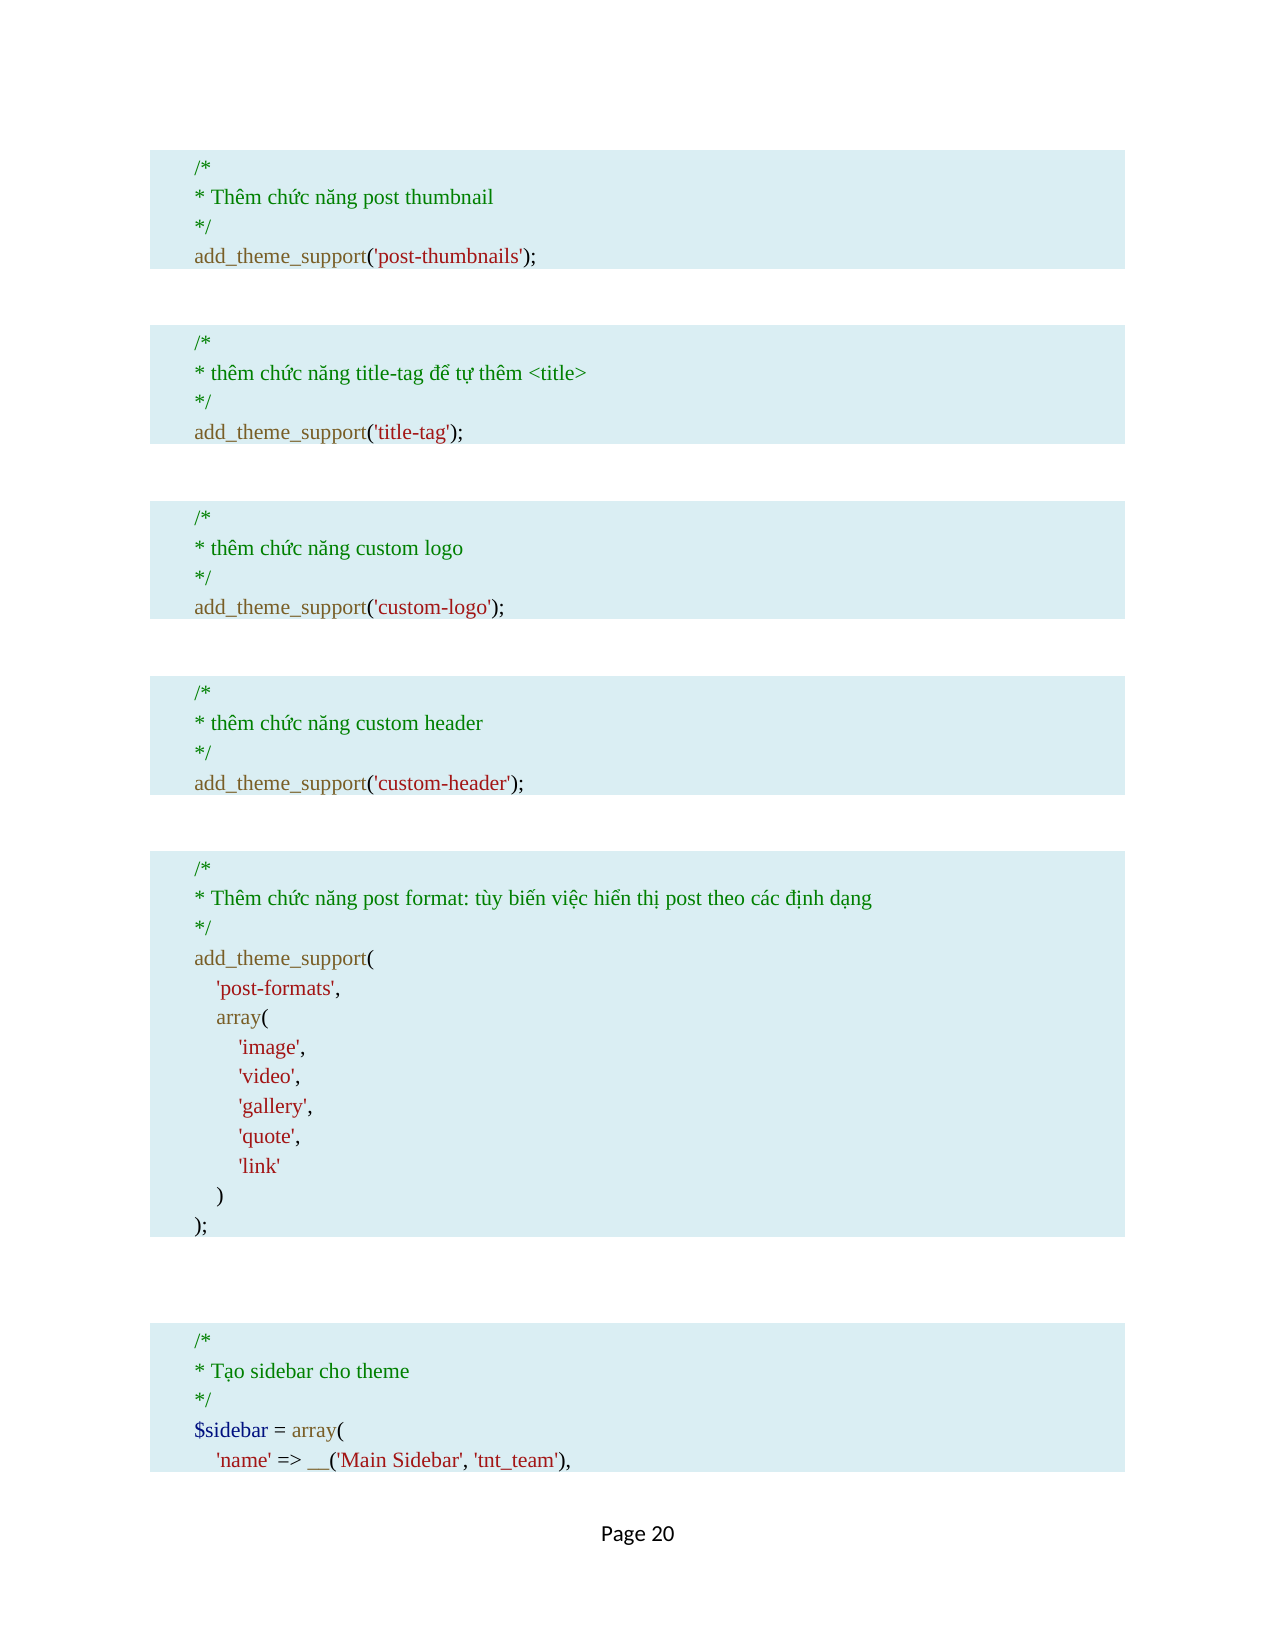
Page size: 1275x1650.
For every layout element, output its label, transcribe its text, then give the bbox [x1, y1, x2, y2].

text ) [150, 1178, 1125, 1207]
text 'link' [150, 1148, 1125, 1178]
text * thêm chức năng custom logo [150, 530, 1125, 560]
text */ [150, 1383, 1125, 1412]
text /* [150, 325, 1125, 355]
text */ [150, 385, 1125, 414]
text */ [150, 735, 1125, 765]
text * Thêm chức năng post thumbnail [150, 180, 1125, 209]
text add_theme_support('custom-header'); [150, 765, 1125, 795]
text * Tạo sidebar cho theme [150, 1353, 1125, 1383]
text * Thêm chức năng post format: tùy biến việc hiển thị post theo các định dạng [150, 881, 1125, 911]
text 'image', [150, 1029, 1125, 1059]
text /* [150, 676, 1125, 706]
text /* [150, 501, 1125, 530]
text * thêm chức năng custom header [150, 706, 1125, 735]
text 'post-formats', [150, 970, 1125, 1000]
text 'name' => __('Main Sidebar', 'tnt_team'), [150, 1442, 1125, 1472]
text 'quote', [150, 1118, 1125, 1148]
text ); [150, 1207, 1125, 1237]
text */ [150, 560, 1125, 590]
text /* [150, 851, 1125, 881]
text 'video', [150, 1059, 1125, 1089]
text add_theme_support('custom-logo'); [150, 590, 1125, 619]
text array( [150, 1000, 1125, 1029]
text 'gallery', [150, 1089, 1125, 1118]
text */ [150, 911, 1125, 940]
text * thêm chức năng title-tag để tự thêm <title> [150, 355, 1125, 385]
text /* [150, 1323, 1125, 1353]
text /* [150, 150, 1125, 180]
text $sidebar = array( [150, 1412, 1125, 1442]
text add_theme_support('title-tag'); [150, 414, 1125, 444]
text add_theme_support( [150, 940, 1125, 970]
text */ [150, 209, 1125, 239]
text add_theme_support('post-thumbnails'); [150, 239, 1125, 269]
